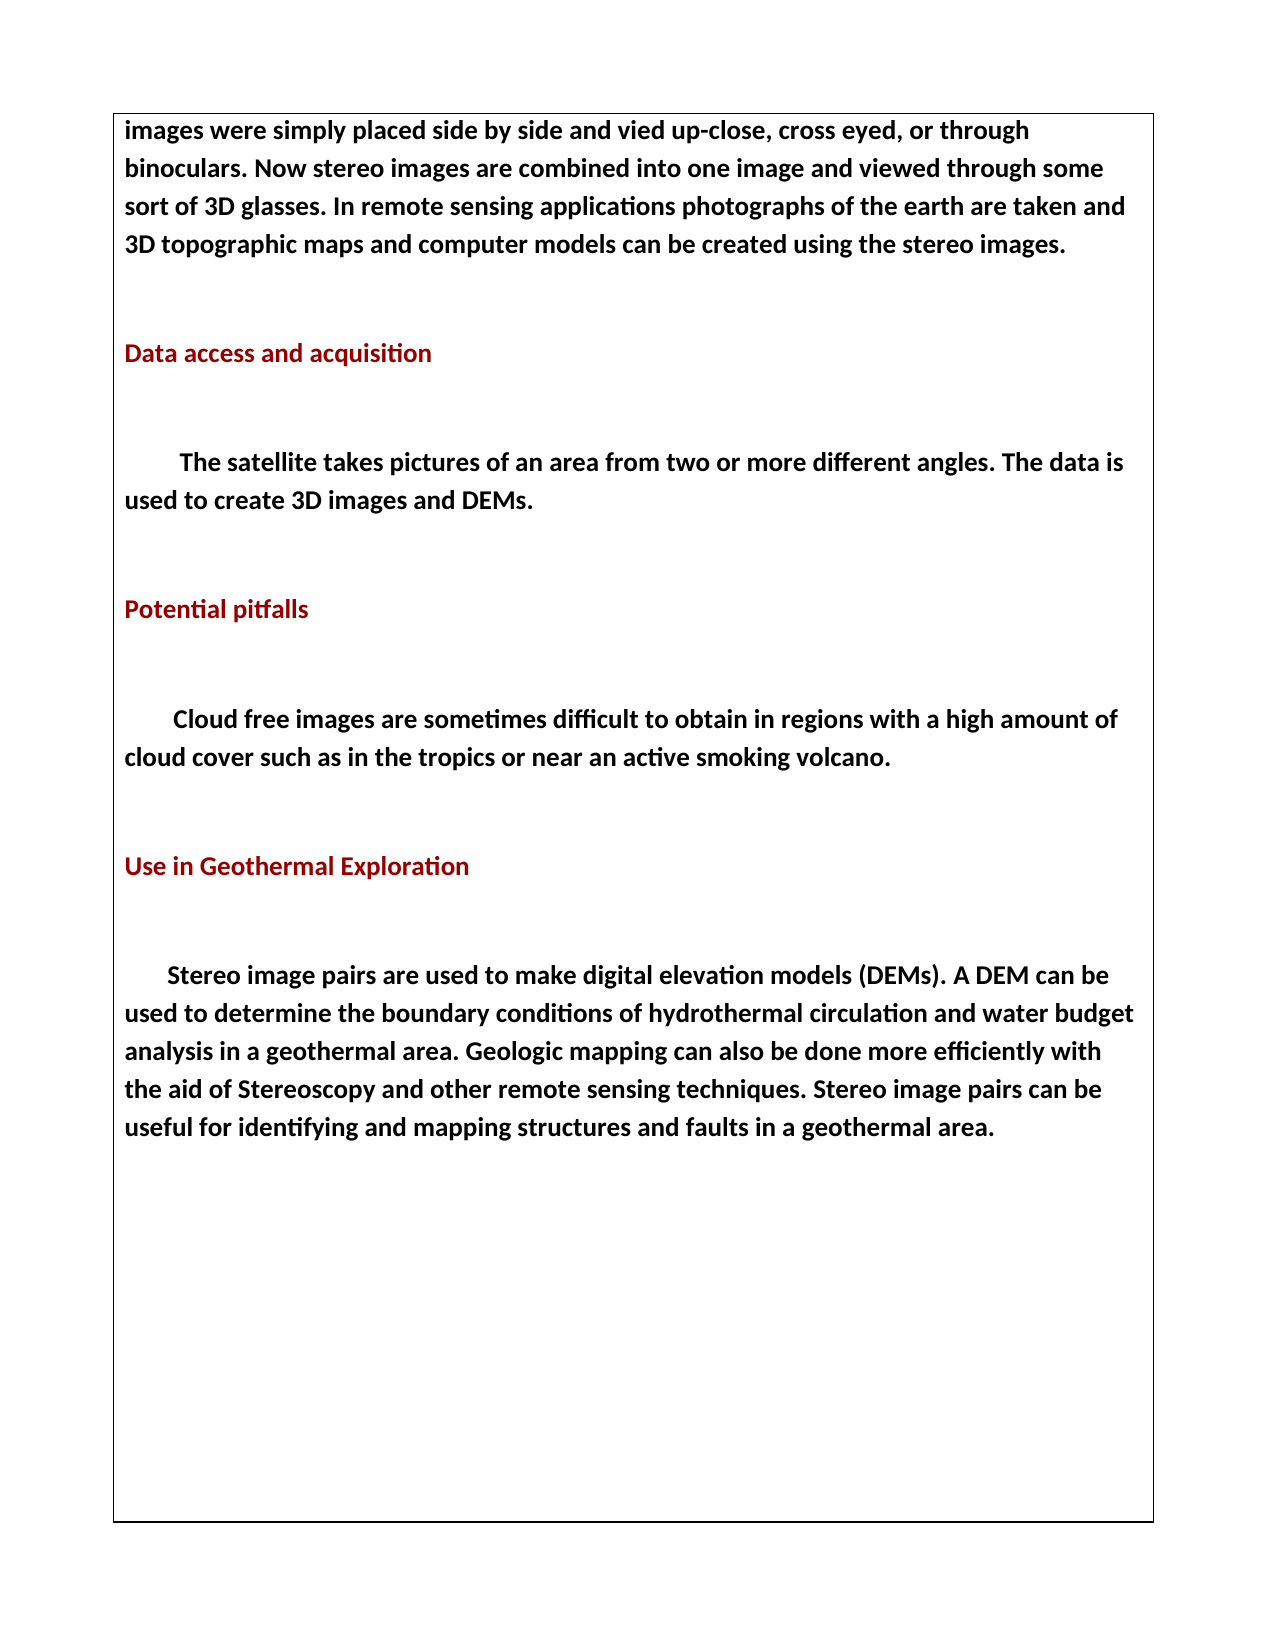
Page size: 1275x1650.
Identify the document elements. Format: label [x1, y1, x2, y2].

table_cell [114, 114, 1153, 1521]
